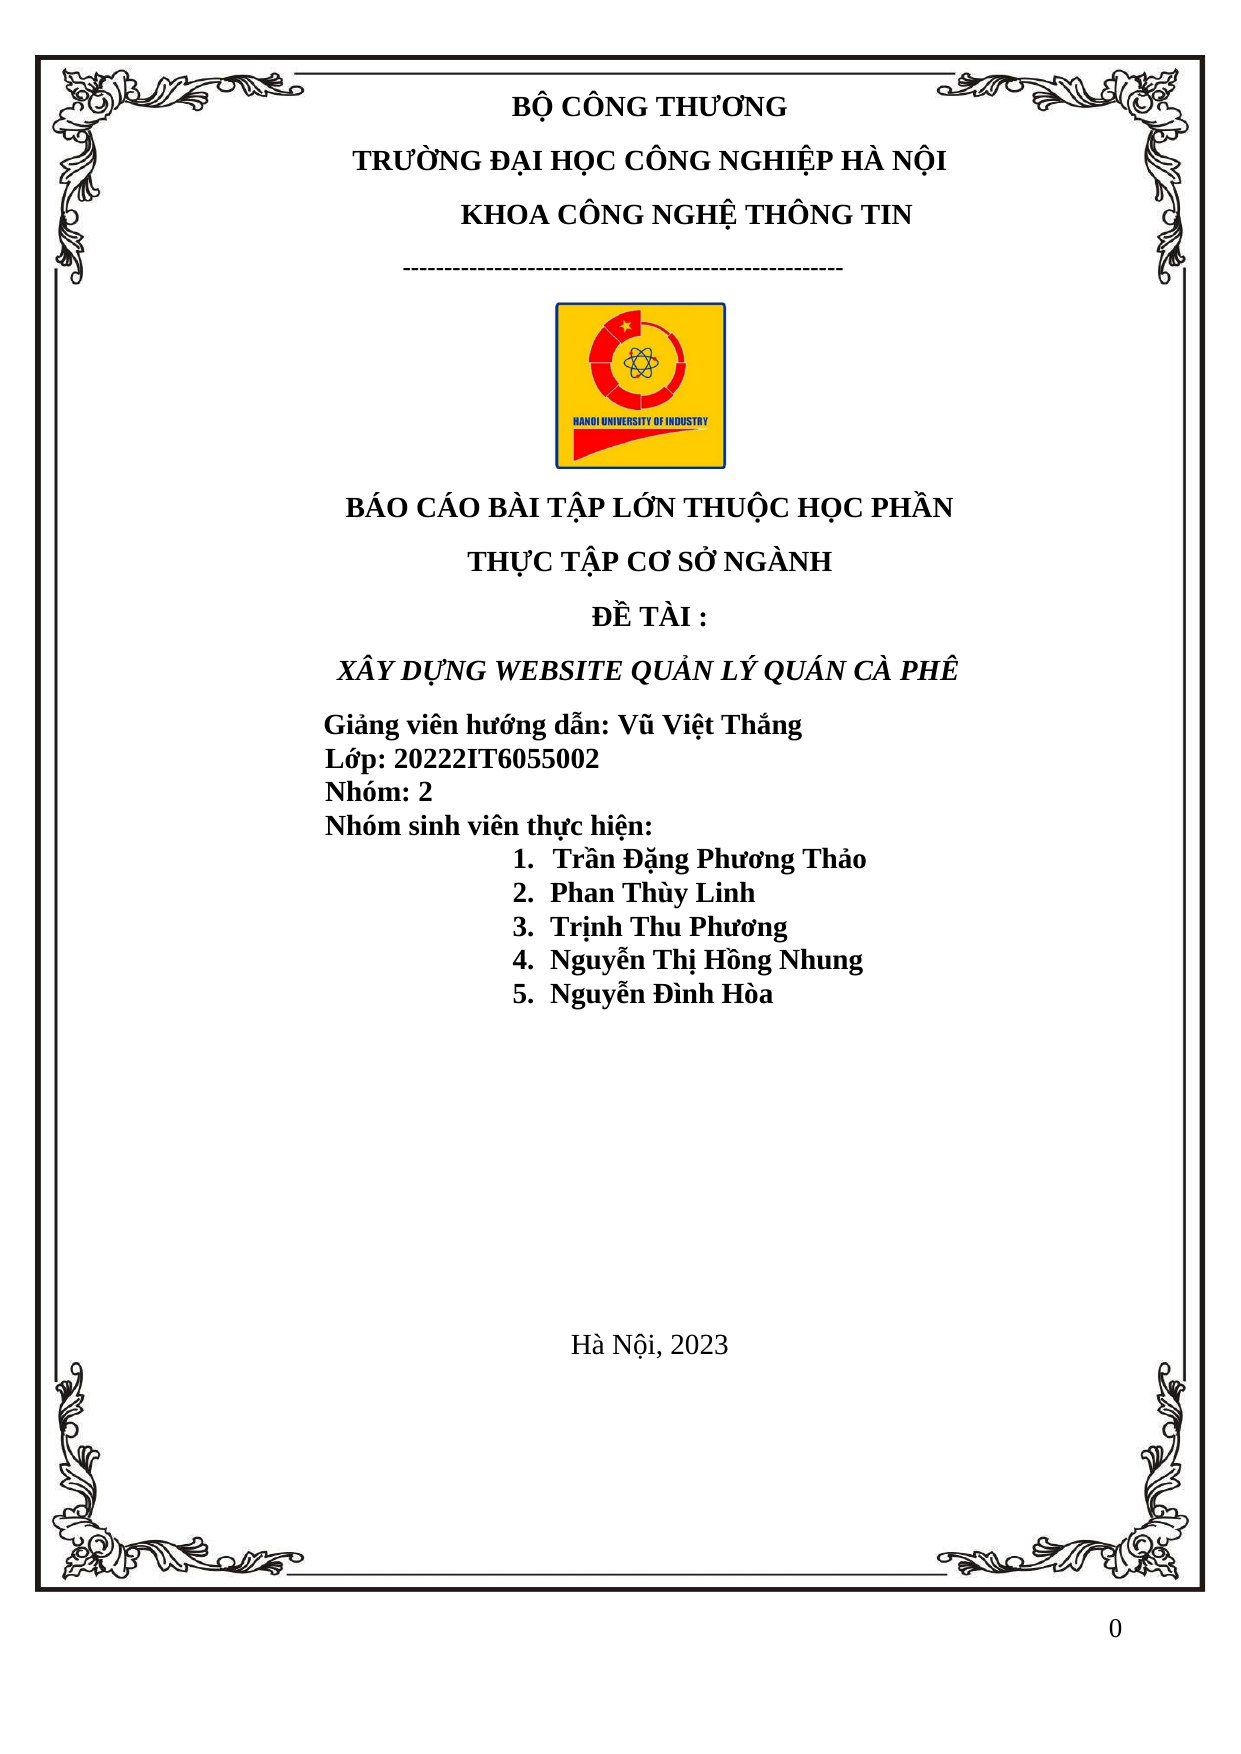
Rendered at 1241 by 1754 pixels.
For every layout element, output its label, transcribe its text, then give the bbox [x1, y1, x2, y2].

list Phan Thùy Linh [512, 875, 1122, 909]
list Nguyễn Đình Hòa [512, 976, 1122, 1009]
text Nhóm: 2 [177, 774, 1122, 808]
text Giảng viên hướng dẫn: Vũ Việt Thắng [177, 707, 1122, 741]
text XÂY DỰNG WEBSITE QUẢN LÝ QUÁN CÀ PHÊ [177, 653, 1122, 687]
text BỘ CÔNG THƯƠNG [177, 89, 1122, 122]
list Nguyễn Thị Hồng Nhung [512, 942, 1122, 976]
text Lớp: 20222IT6055002 [177, 741, 1122, 774]
text ----------------------------------------------------- [327, 252, 1122, 281]
list Trịnh Thu Phương [512, 909, 1122, 942]
text TRƯỜNG ĐẠI HỌC CÔNG NGHIỆP HÀ NỘI [177, 143, 1122, 177]
list Trần Đặng Phương Thảo [512, 842, 1122, 875]
text Nhóm sinh viên thực hiện: [177, 808, 1122, 842]
text ĐỀ TÀI : [177, 599, 1122, 632]
text THỰC TẬP CƠ SỞ NGÀNH [177, 544, 1122, 578]
text Hà Nội, 2023 [177, 1327, 1122, 1361]
picture [35, 55, 1205, 1592]
text KHOA CÔNG NGHỆ THÔNG TIN [327, 197, 1122, 231]
text BÁO CÁO BÀI TẬP LỚN THUỘC HỌC PHẦN [177, 490, 1122, 523]
